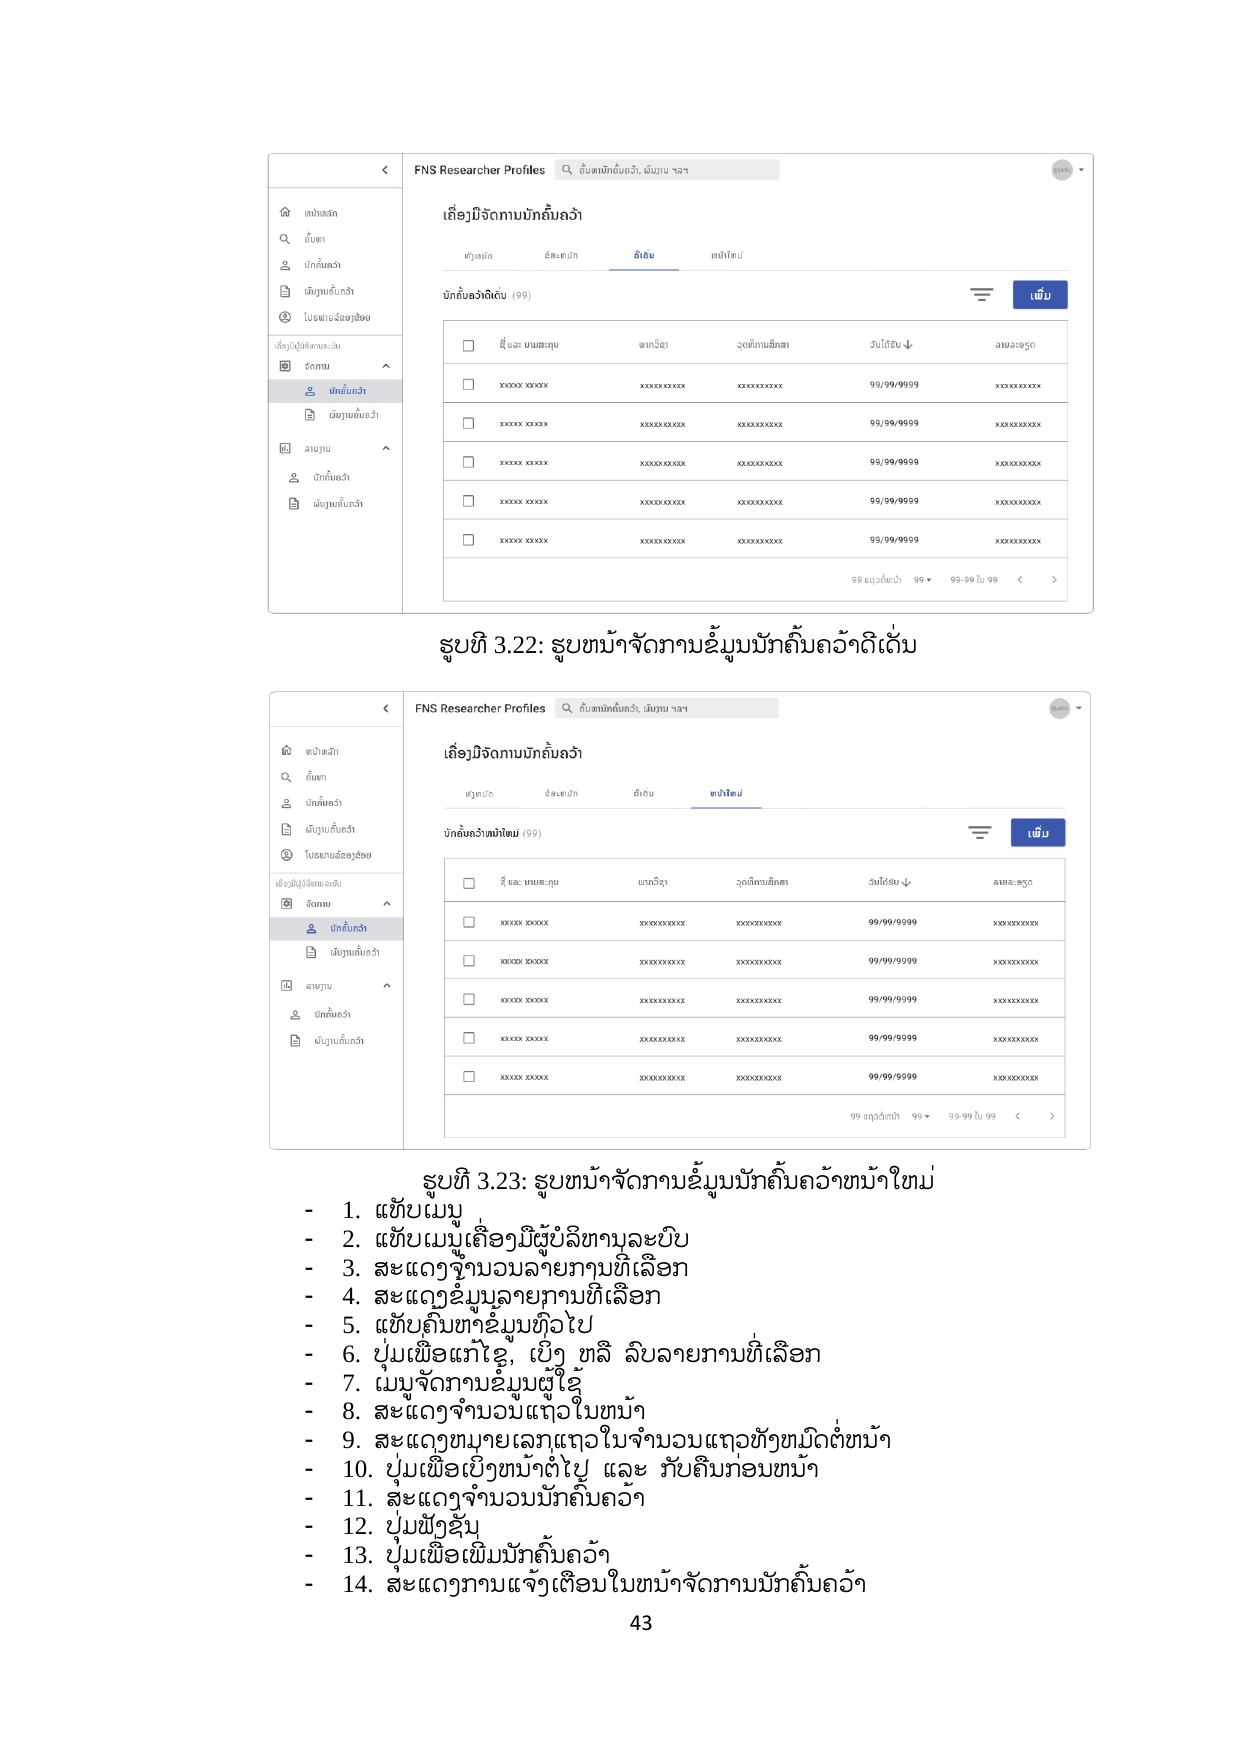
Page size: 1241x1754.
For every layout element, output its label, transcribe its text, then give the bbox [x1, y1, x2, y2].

list 12. ປຸ່ມຟັງຊັ່ນ [304, 1511, 1090, 1540]
list 10. ປຸ່ມເພື່ອເບິ່ງຫນ້າຕໍ່ໄປ ແລະ ກັບຄືນກ່ອນຫນ້າ [304, 1454, 1090, 1483]
list 8. ສະແດງຈຳນວນແຖວໃນຫນ້າ [304, 1396, 1090, 1425]
list 2. ແທັບເມນູເຄື່ອງມືຜູ້ບໍລິຫານລະບົບ [304, 1224, 1090, 1253]
list 7. ເມນູຈັດການຂໍ້ມູນຜູ້ໃຊ້ [304, 1368, 1090, 1396]
picture [265, 688, 1094, 1154]
list 1. ແທັບເມນູ [304, 1195, 1090, 1224]
list 6. ປຸ່ມເພື່ອແກ້ໄຂ, ເບິ່ງ ຫລື ລົບລາຍການທີ່ເລືອກ [304, 1339, 1090, 1368]
list 9. ສະແດງຫມາຍເລກແຖວໃນຈຳນວນແຖວທັງຫມົດຕໍ່ຫນ້າ [304, 1425, 1090, 1454]
list 4. ສະແດງຂໍ້ມູນລາຍການທີ່ເລືອກ [304, 1281, 1090, 1310]
picture [265, 150, 1098, 618]
list 3. ສະແດງຈຳນວນລາຍການທີ່ເລືອກ [304, 1253, 1090, 1281]
list 5. ແທັບຄົ້ນຫາຂໍ້ມູນທົ່ວໄປ [304, 1310, 1090, 1339]
list 14. ສະແດງການແຈ້ງເຕືອນໃນຫນ້າຈັດການນັກຄົ້ນຄວ້າ [304, 1569, 1090, 1598]
list 11. ສະແດງຈຳນວນນັກຄົ້ນຄວ້າ [304, 1483, 1090, 1511]
list 13. ປຸ່ມເພື່ອເພີ່ມນັກຄົ້ນຄວ້າ [304, 1540, 1090, 1569]
